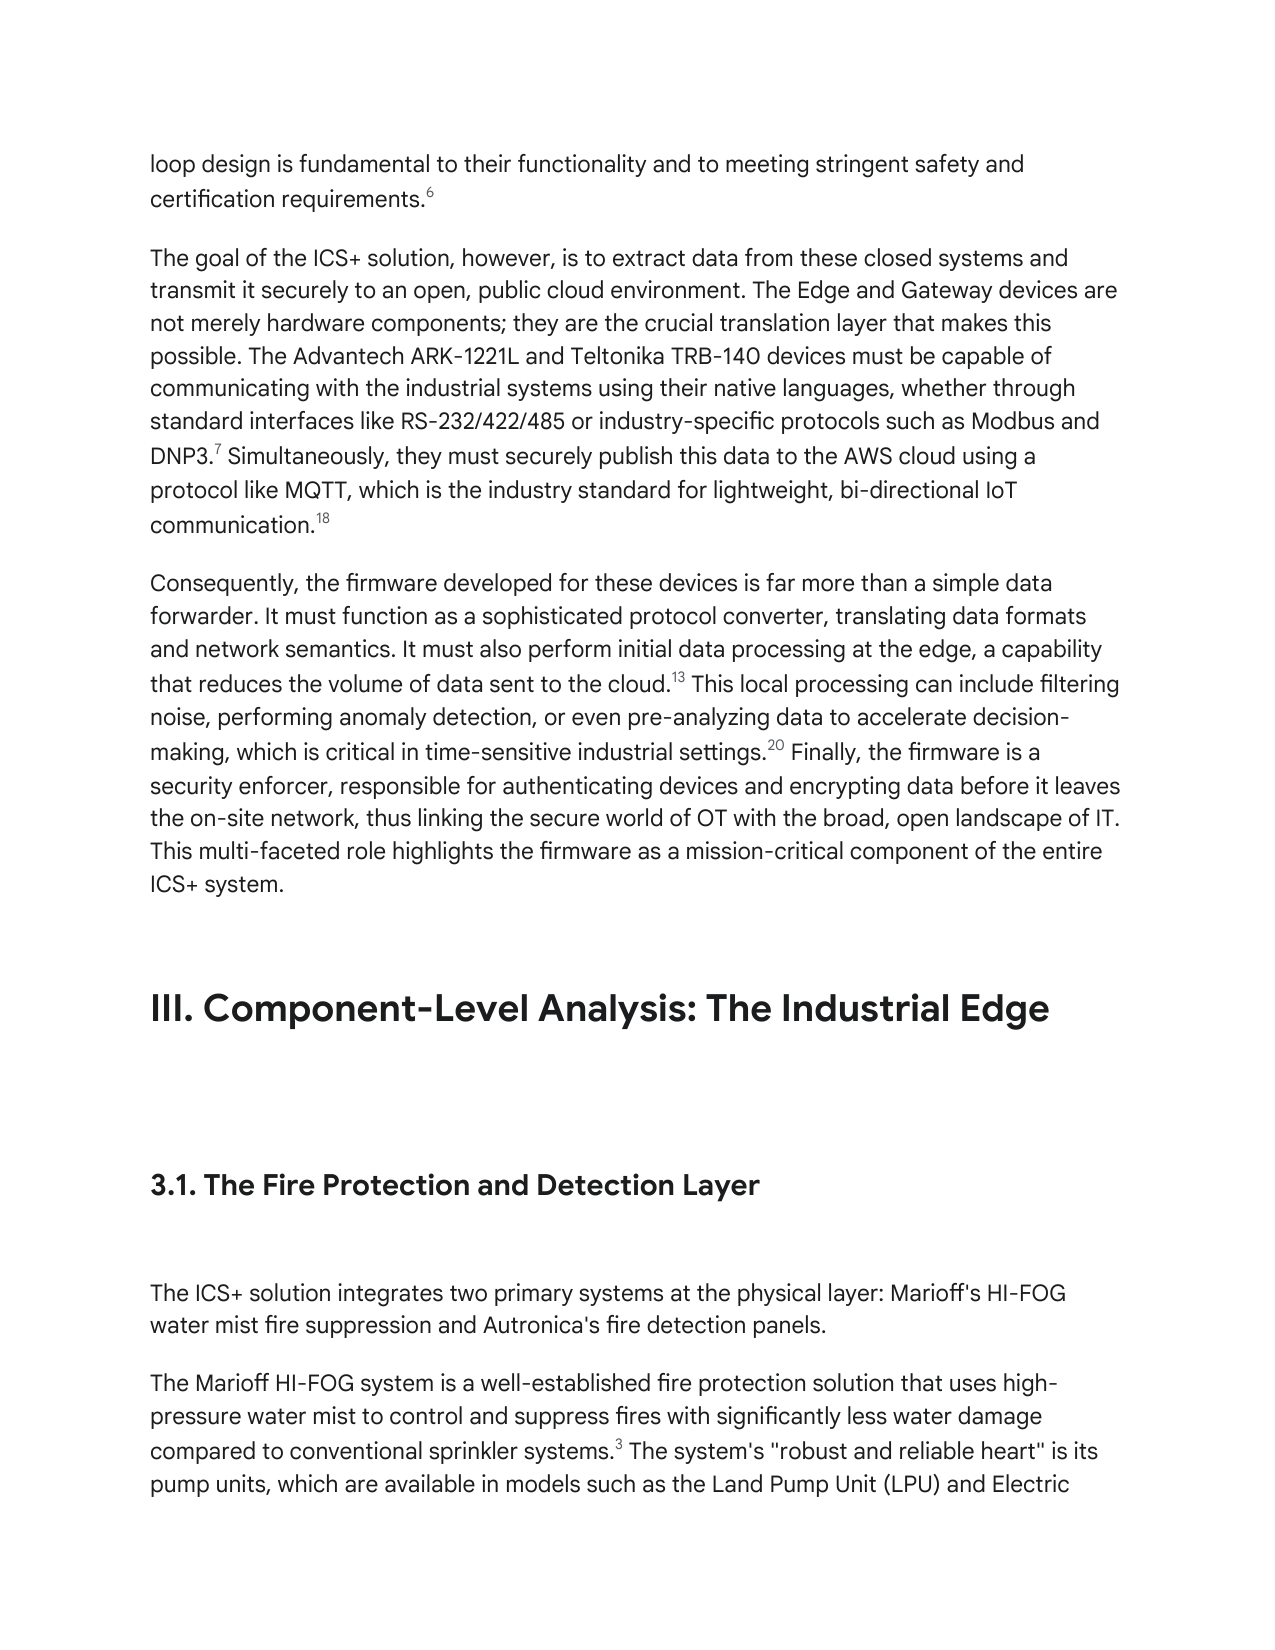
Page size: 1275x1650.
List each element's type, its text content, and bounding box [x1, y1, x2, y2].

text The ICS+ solution integrates two primary systems at the physical layer: Marioff's HI-FOG water mist fire suppression and Autronica's fire detection panels. [150, 1279, 1125, 1340]
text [150, 1369, 1125, 1499]
text The goal of the ICS+ solution, however, is to extract data from these closed systems and transmit it securely to an open, public cloud environment. The Edge and Gateway devices are not merely hardware components; they are the crucial translation layer that makes this possible. The Advantech ARK-1221L and Teltonika TRB-140 devices must be capable of communicating with the industrial systems using their native languages, whether through standard interfaces like RS-232/422/485 or industry-specific protocols such as Modbus and DNP3.7 Simultaneously, they must securely publish this data to the AWS cloud using a protocol like MQTT, which is the industry standard for lightweight, bi-directional IoT communication.18 [150, 244, 1125, 540]
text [150, 150, 1125, 214]
text Consequently, the firmware developed for these devices is far more than a simple data forwarder. It must function as a sophisticated protocol converter, translating data formats and network semantics. It must also perform initial data processing at the edge, a capability that reduces the volume of data sent to the cloud.13 This local processing can include filtering noise, performing anomaly detection, or even pre-analyzing data to accelerate decision-making, which is critical in time-sensitive industrial settings.20 Finally, the firmware is a security enforcer, responsible for authenticating devices and encrypting data before it leaves the on-site network, thus linking the secure world of OT with the broad, open landscape of IT. This multi-faceted role highlights the firmware as a mission-critical component of the entire ICS+ system. [150, 570, 1125, 899]
subtitle III. Component-Level Analysis: The Industrial Edge [150, 986, 1125, 1032]
subtitle 3.1. The Fire Protection and Detection Layer [150, 1167, 1125, 1203]
